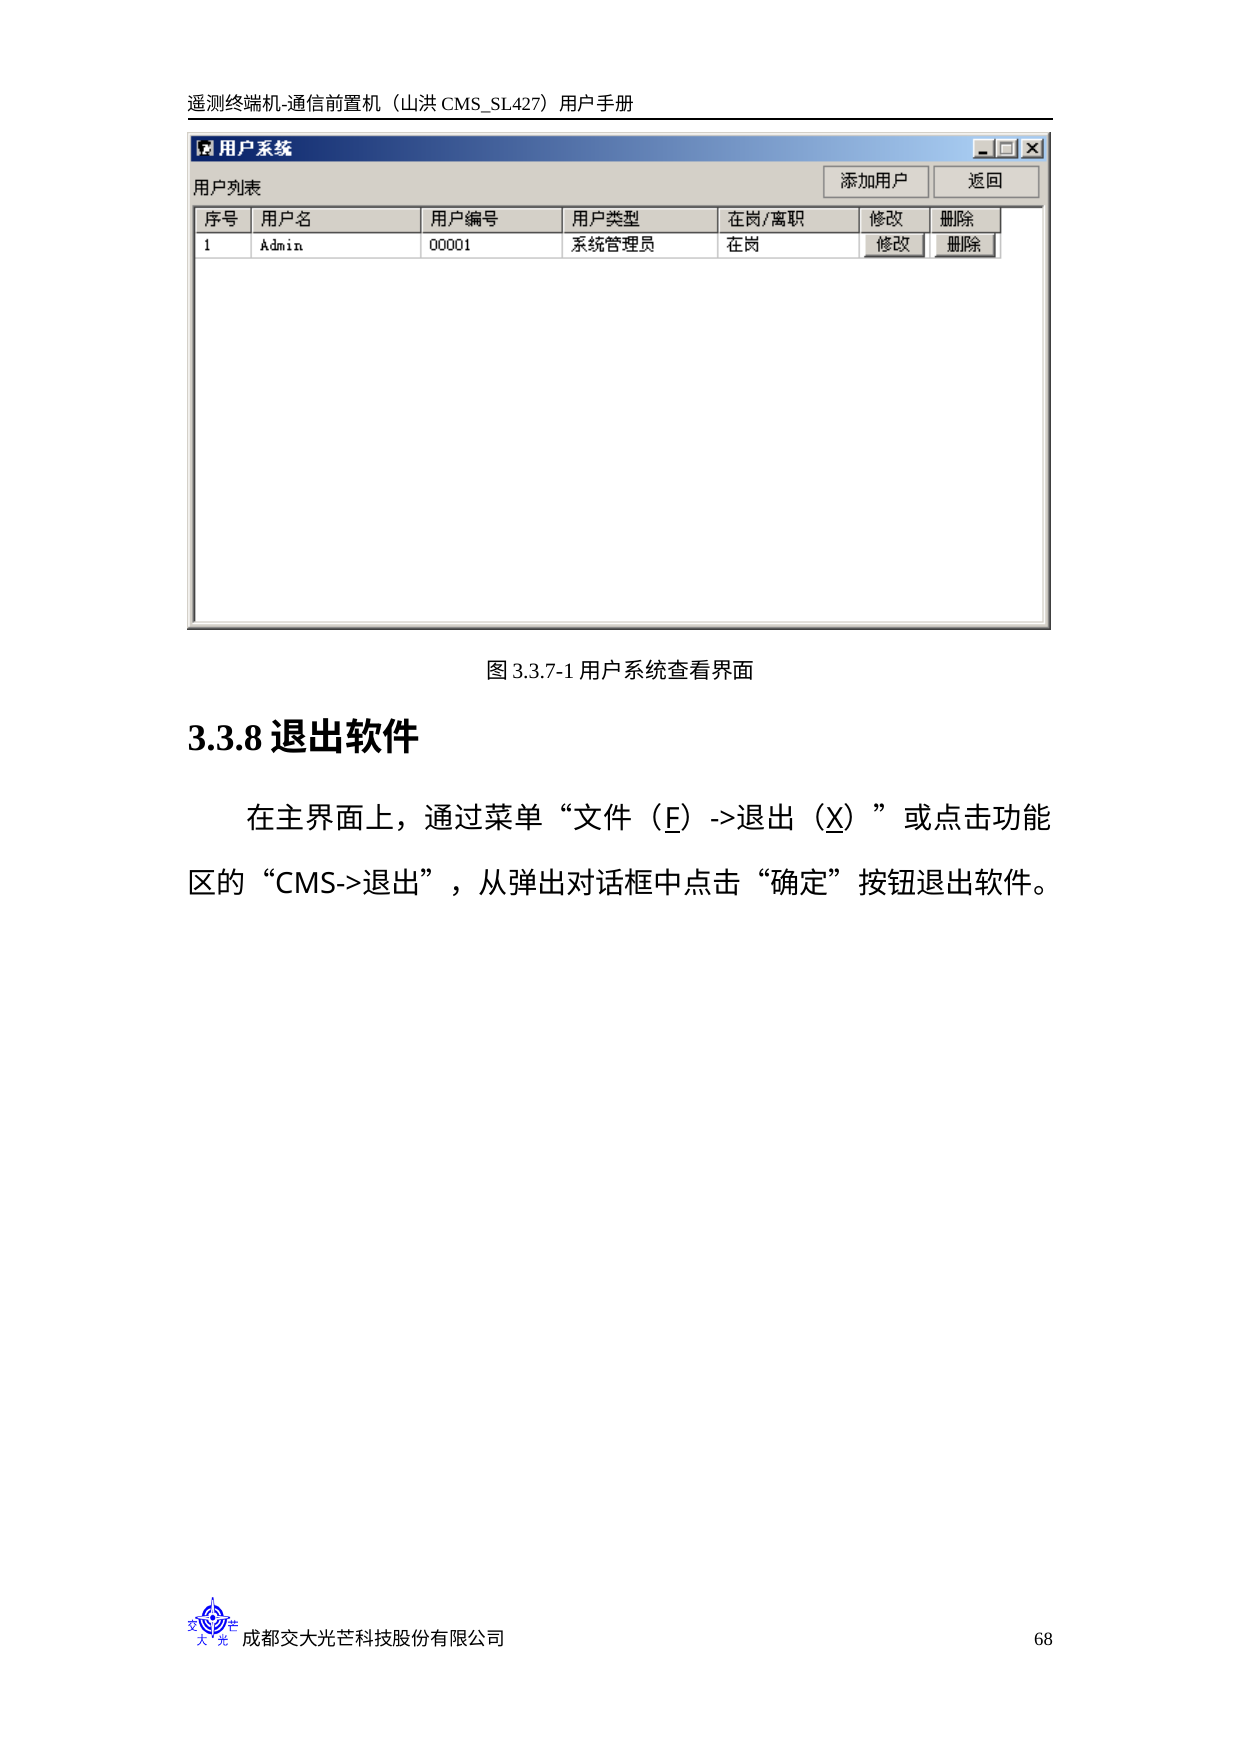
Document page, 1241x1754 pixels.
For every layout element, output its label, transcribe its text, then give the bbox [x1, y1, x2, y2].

subtitle 退出软件 [187, 702, 1053, 767]
text 在主界面上，通过菜单“文件（F）->退出（X）”或点击功能区的“CMS->退出”，从弹出对话框中点击“确定”按钮退出软件。 [187, 783, 1053, 913]
picture [187, 132, 1051, 630]
text 图3.3.7-1 用户系统查看界面 [187, 652, 1053, 685]
picture [187, 1597, 243, 1646]
